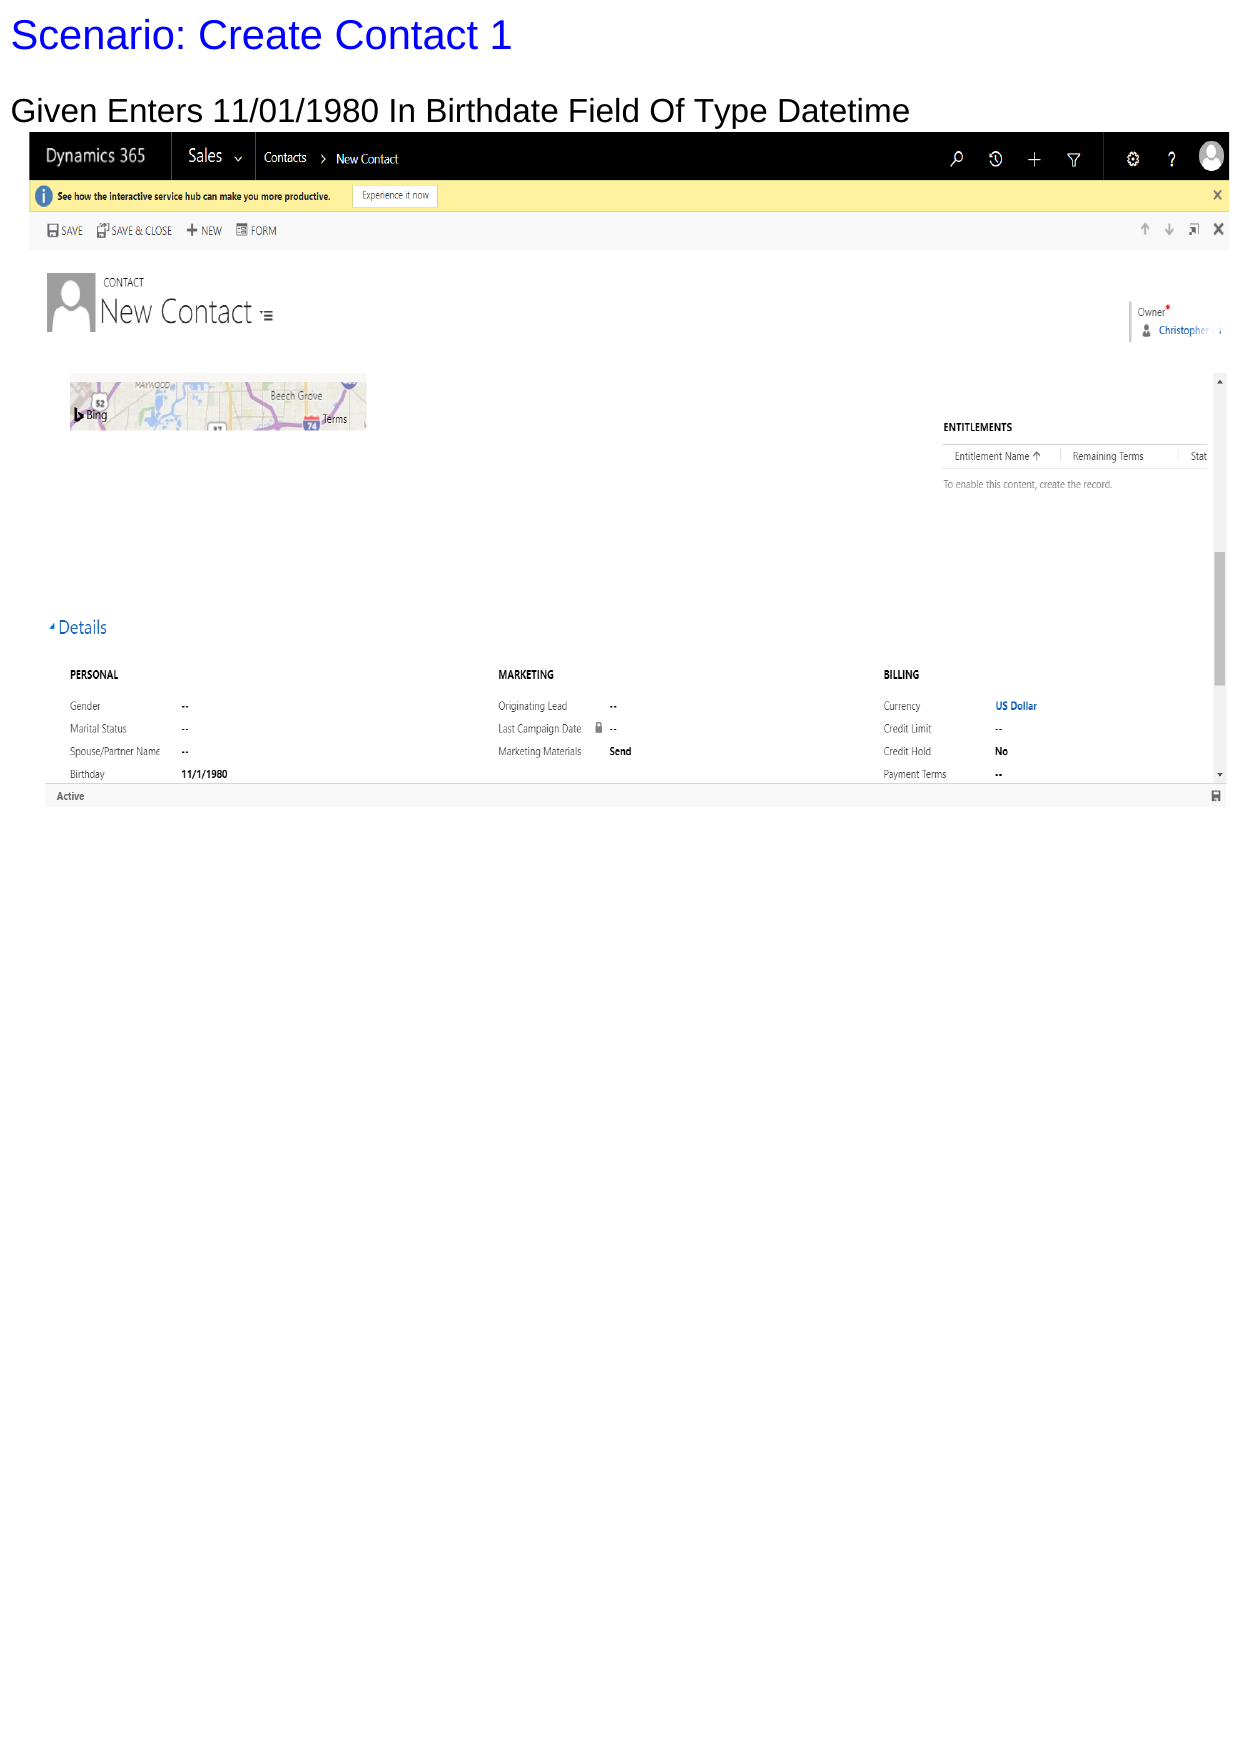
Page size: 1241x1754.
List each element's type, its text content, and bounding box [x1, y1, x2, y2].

picture [29, 132, 1230, 808]
